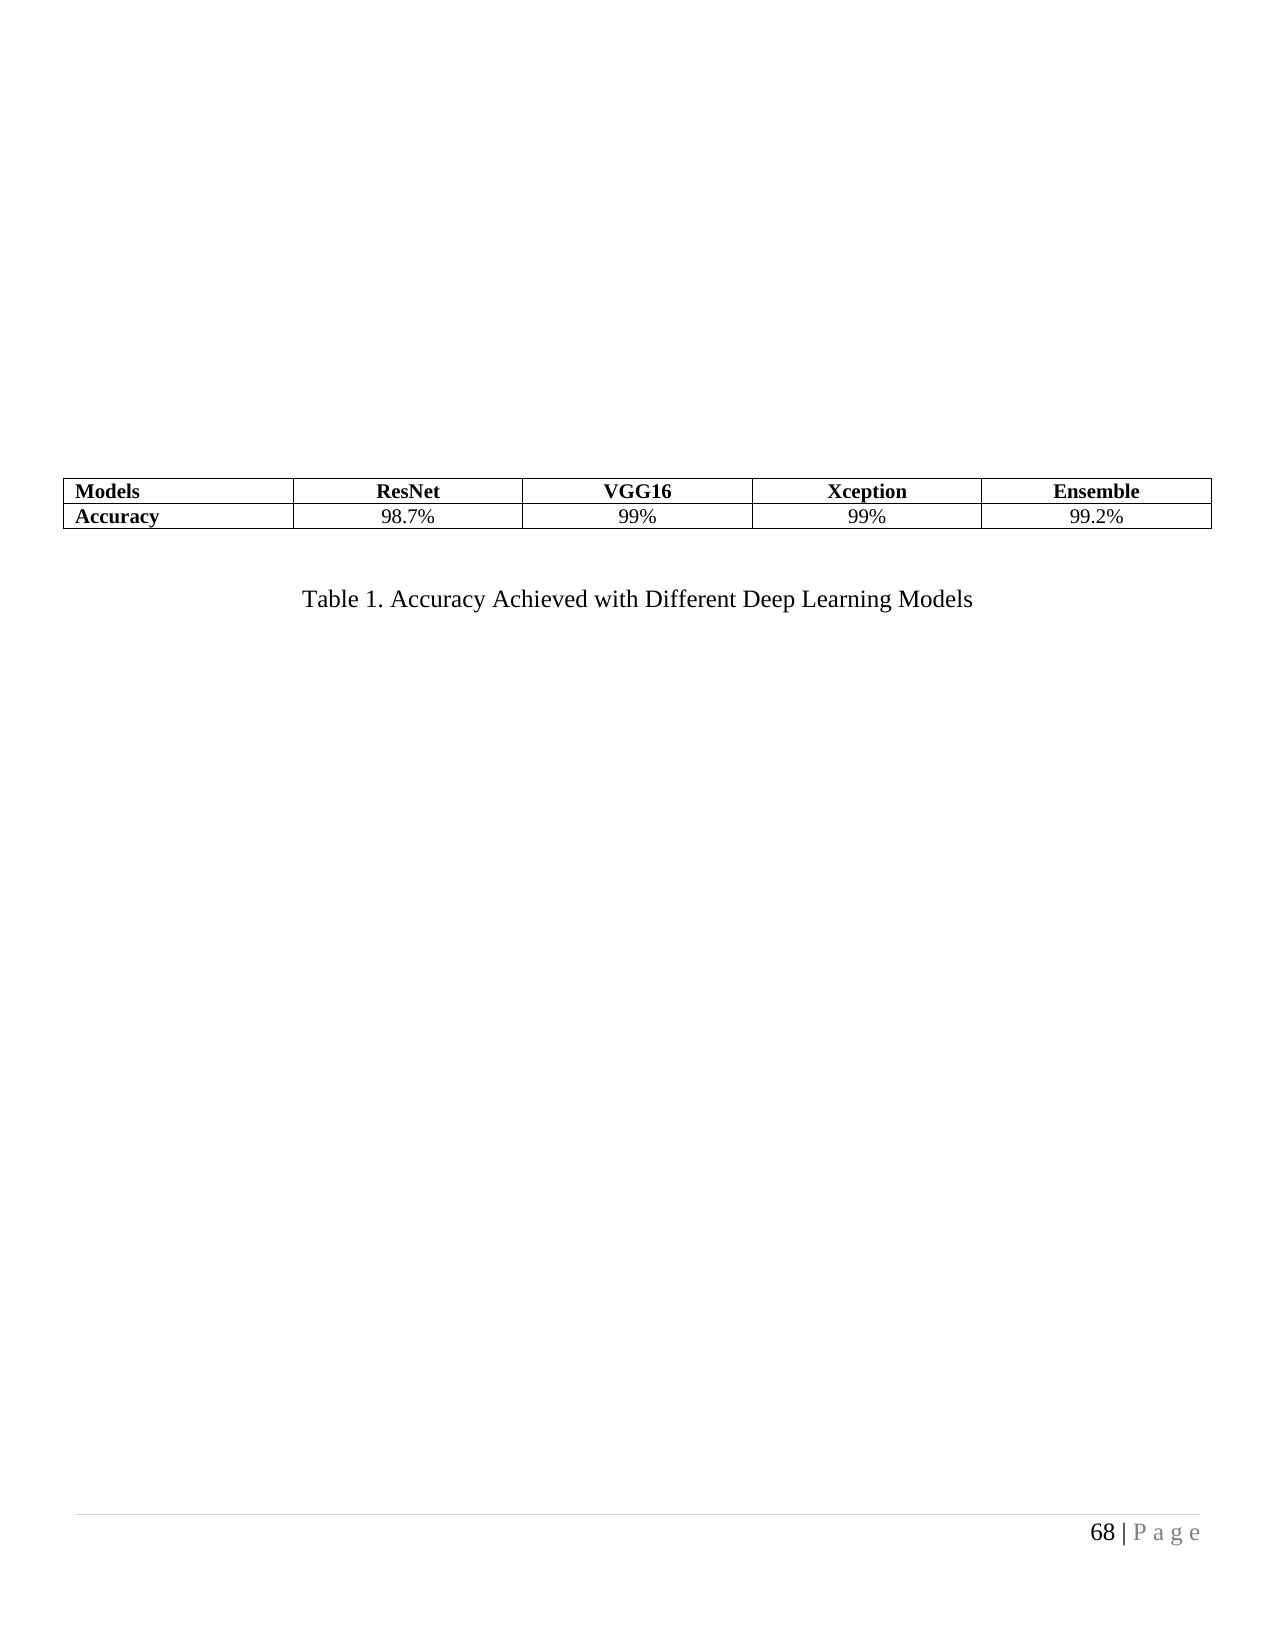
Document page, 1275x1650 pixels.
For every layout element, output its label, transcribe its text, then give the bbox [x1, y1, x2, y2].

table_header VGG16 [523, 479, 752, 503]
table_header ResNet [294, 479, 522, 503]
table_header Ensemble [982, 479, 1211, 503]
table_cell 99% [753, 504, 981, 528]
table_cell 99% [523, 504, 752, 528]
table_cell 98.7% [294, 504, 522, 528]
table_header Xception [753, 479, 981, 503]
table_cell 99.2% [982, 504, 1211, 528]
text Table 1. Accuracy Achieved with Different Deep Learning Models [75, 584, 1200, 613]
table_cell Accuracy [64, 504, 293, 528]
table_header Models [64, 479, 293, 503]
